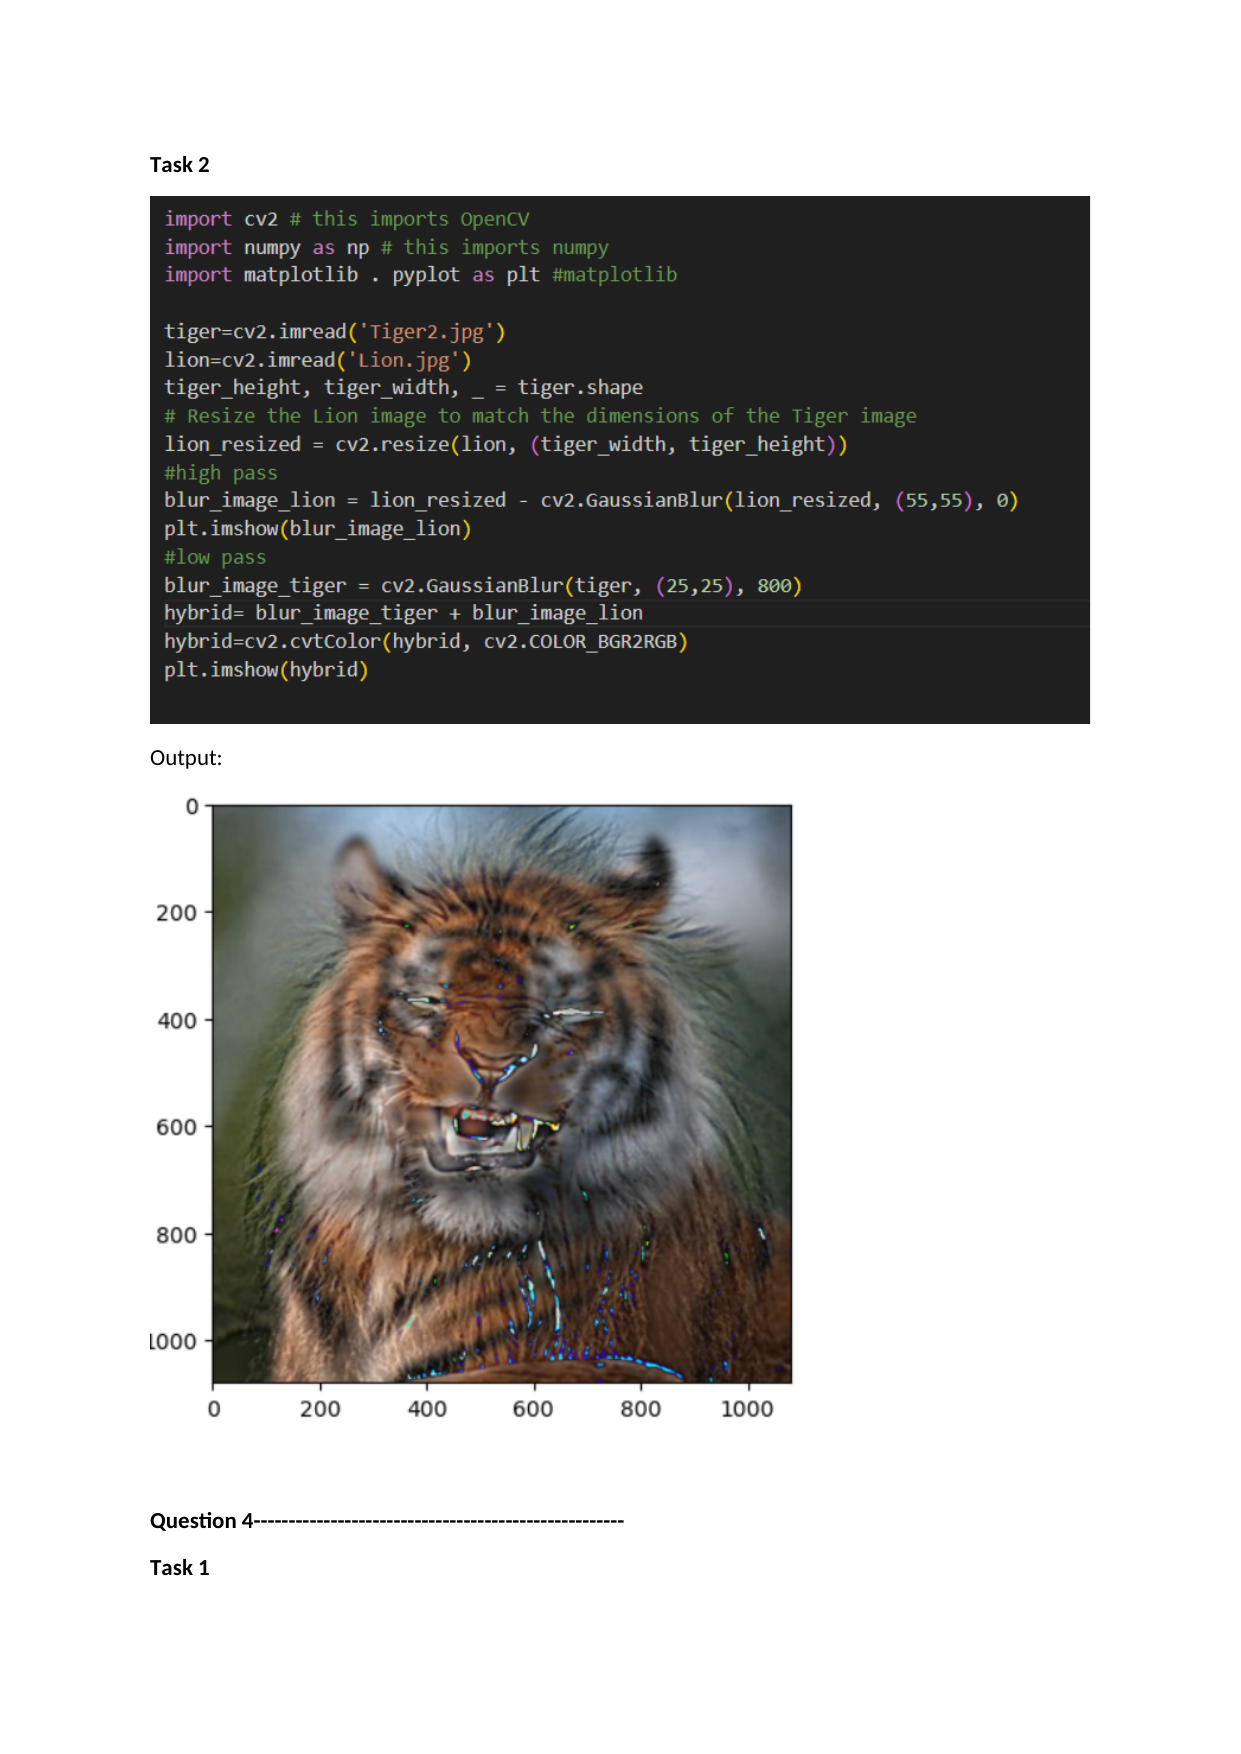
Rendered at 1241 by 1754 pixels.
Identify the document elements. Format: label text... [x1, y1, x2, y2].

text Question 4----------------------------------------------------- [150, 1506, 1090, 1534]
text Task 2 [150, 150, 1090, 178]
picture [150, 196, 1091, 724]
text Task 1 [150, 1553, 1090, 1581]
picture [150, 789, 811, 1433]
text Output: [150, 743, 1090, 771]
